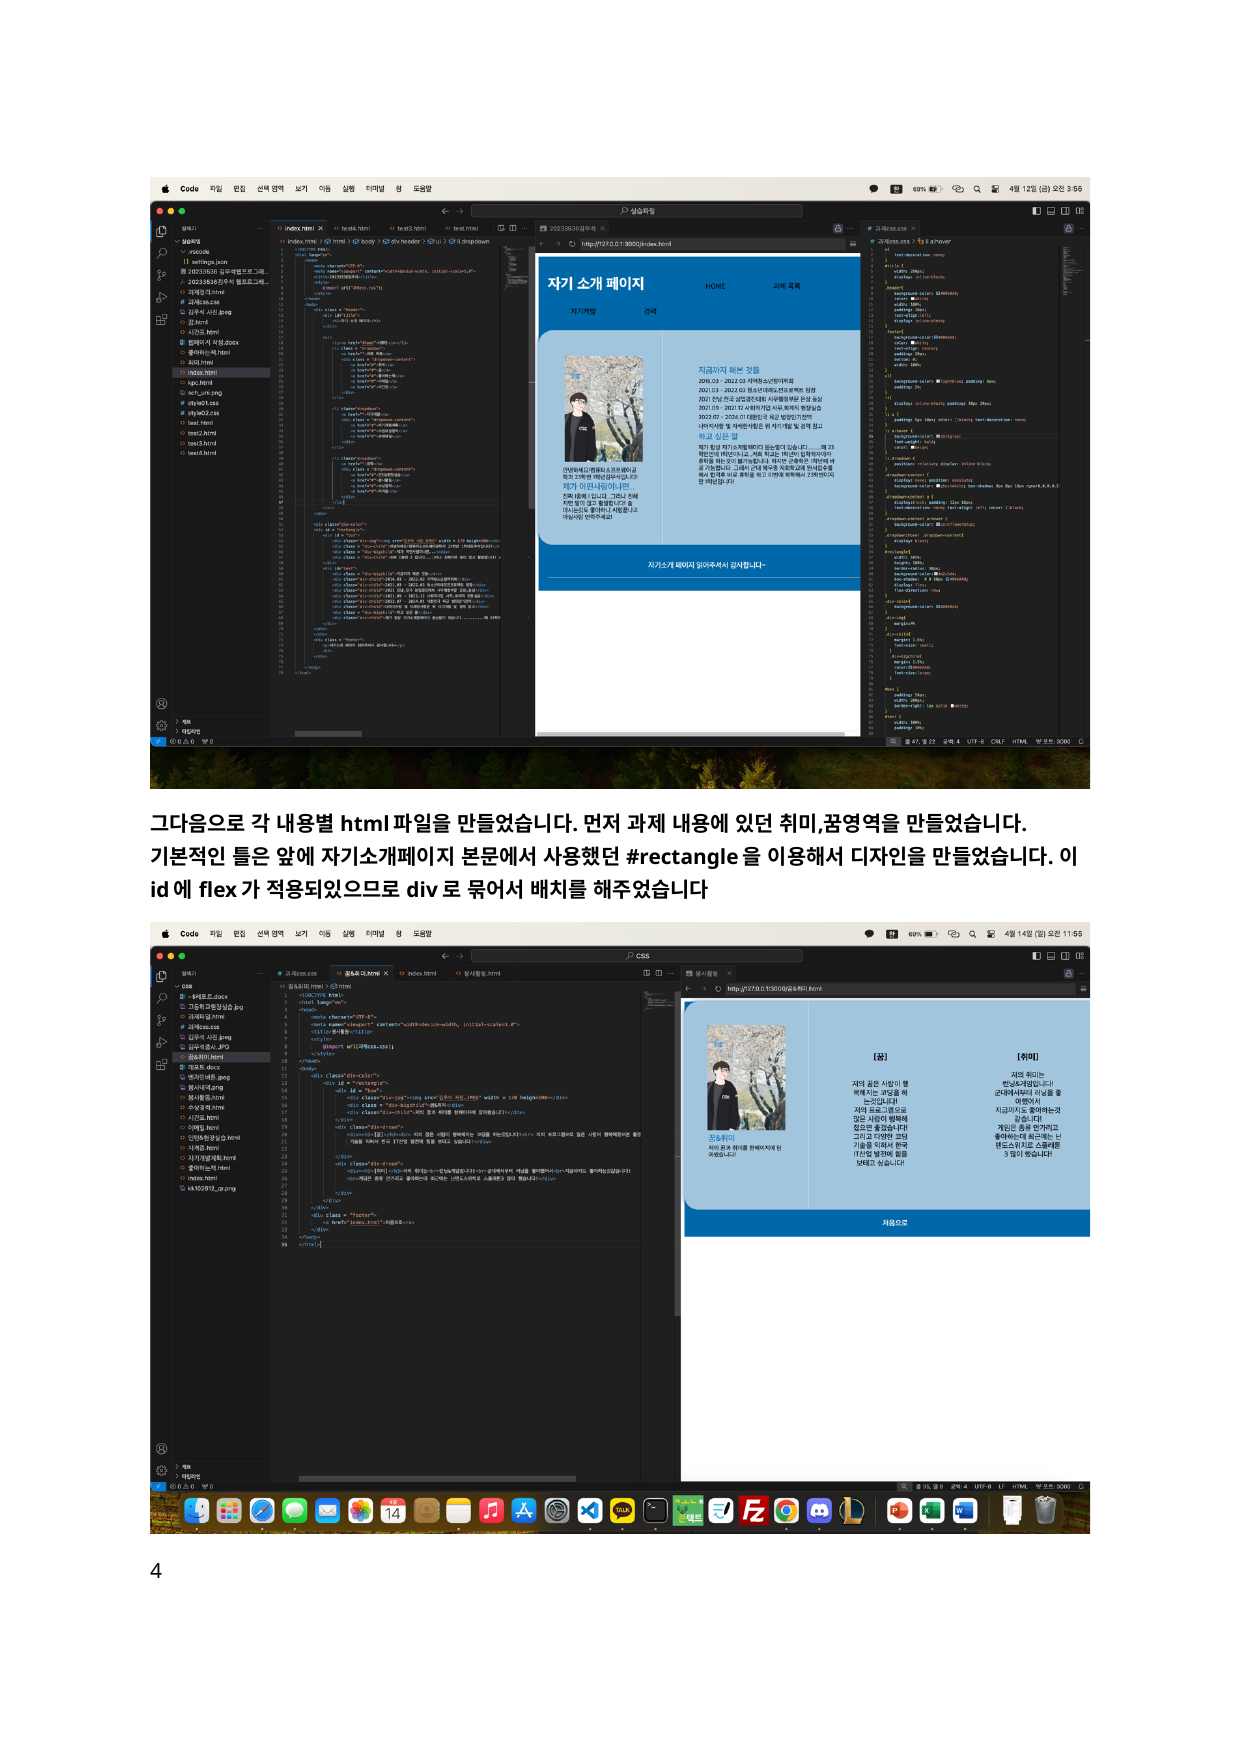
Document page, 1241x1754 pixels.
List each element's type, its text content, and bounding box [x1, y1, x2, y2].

text 그다음으로 각 내용별 html파일을 만들었습니다. 먼저 과제 내용에 있던 취미,꿈영역을 만들었습니다. 기본적인 틀은 앞에 자기소개페이지 본문에서 사용했던 #rectangle을 이용해서 디자인을 만들었습니다. 이 id에 flex가 적용되있으므로 div로 묶어서 배치를 해주었습니다 [150, 807, 1090, 903]
picture [150, 177, 1091, 789]
picture [150, 922, 1091, 1534]
